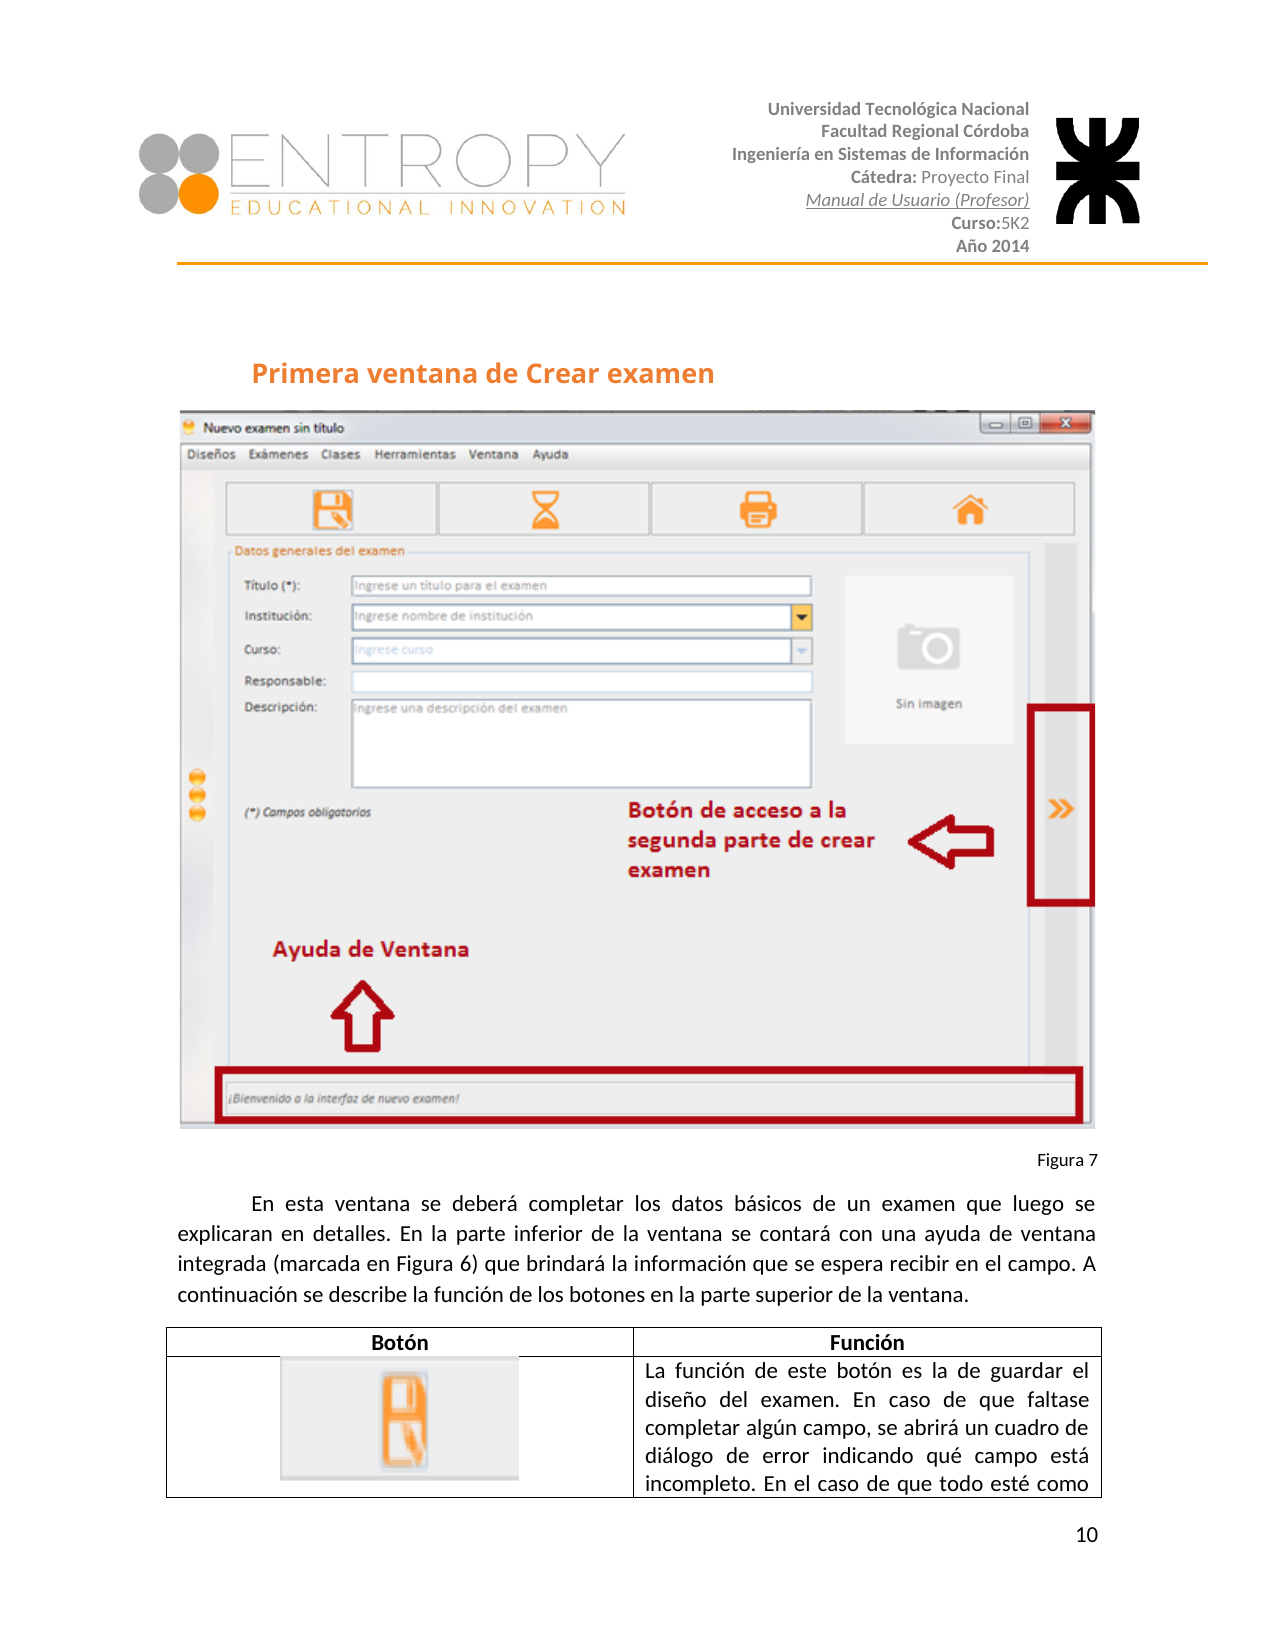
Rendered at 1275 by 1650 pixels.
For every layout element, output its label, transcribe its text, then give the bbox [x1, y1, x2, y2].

table_header Botón [167, 1328, 633, 1356]
picture [179, 410, 1096, 1129]
picture [280, 1356, 520, 1484]
picture [122, 119, 643, 229]
table_cell Figura 8 [167, 1357, 633, 1497]
text En esta ventana se deberá completar los datos básicos de un examen que luego se explicaran en detalles. En la parte inferior de la ventana se contará con una ayuda de ventana integrada (marcada en Figura 6) que brindará la información que se espera recibir en el campo. A continuación se describe la función de los botones en la parte superior de la ventana. [177, 1189, 1098, 1308]
table_header Función [634, 1328, 1101, 1356]
text Figura 7 [177, 1148, 1098, 1171]
subtitle Primera ventana de Crear examen [177, 355, 1098, 392]
